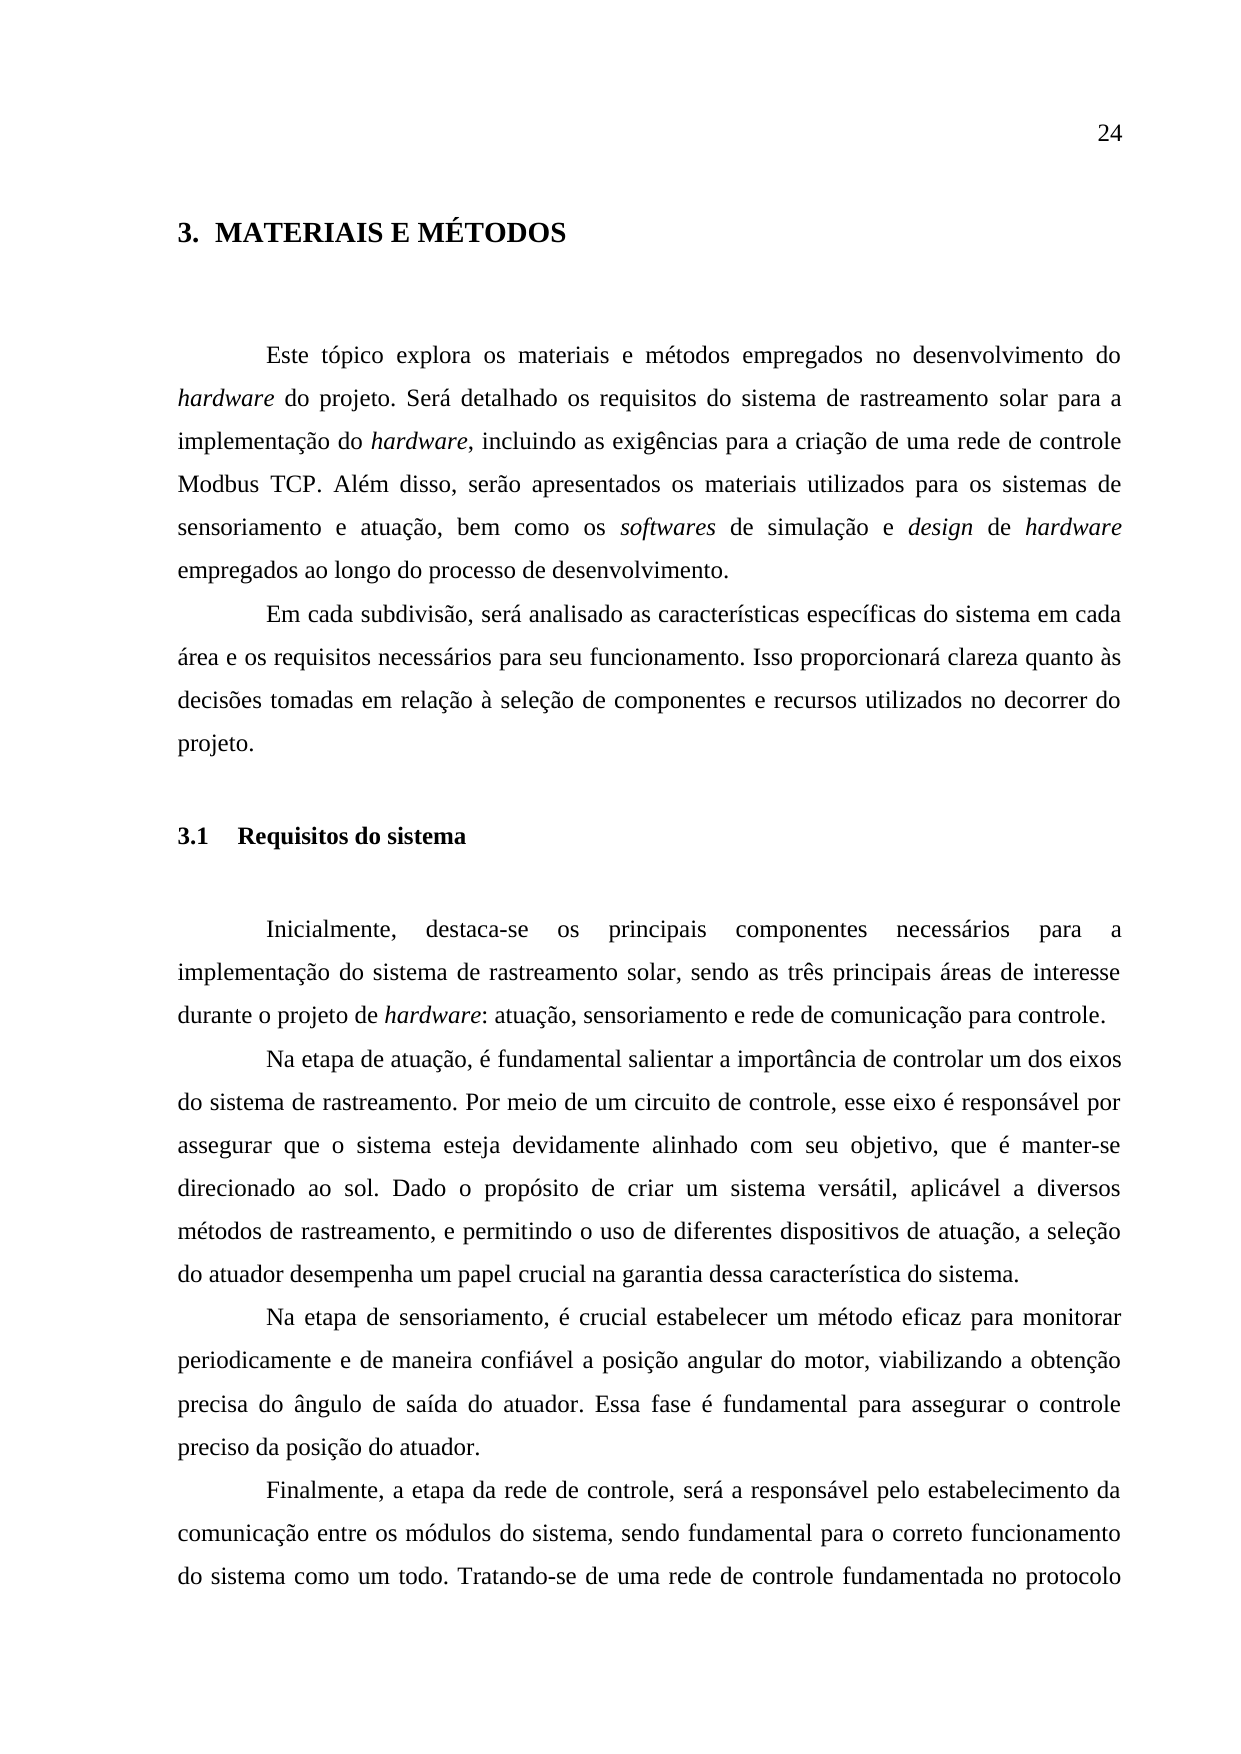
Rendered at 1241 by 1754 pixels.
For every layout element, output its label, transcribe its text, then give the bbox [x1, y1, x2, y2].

text Na etapa de sensoriamento, é crucial estabelecer um método eficaz para monitorar periodicamente e de maneira confiável a posição angular do motor, viabilizando a obtenção precisa do ângulo de saída do atuador. Essa fase é fundamental para assegurar o controle preciso da posição do atuador. [177, 1302, 1122, 1461]
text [177, 1475, 1122, 1590]
subtitle Materiais e métodos [177, 215, 1122, 248]
text Em cada subdivisão, será analisado as características específicas do sistema em cada área e os requisitos necessários para seu funcionamento. Isso proporcionará clareza quanto às decisões tomadas em relação à seleção de componentes e recursos utilizados no decorrer do projeto. [177, 599, 1122, 757]
subtitle Requisitos do sistema [177, 821, 1122, 850]
text Inicialmente, destaca-se os principais componentes necessários para a implementação do sistema de rastreamento solar, sendo as três principais áreas de interesse durante o projeto de hardware: atuação, sensoriamento e rede de comunicação para controle. [177, 914, 1122, 1029]
text Este tópico explora os materiais e métodos empregados no desenvolvimento do hardware do projeto. Será detalhado os requisitos do sistema de rastreamento solar para a implementação do hardware, incluindo as exigências para a criação de uma rede de controle Modbus TCP. Além disso, serão apresentados os materiais utilizados para os sistemas de sensoriamento e atuação, bem como os softwares de simulação e design de hardware empregados ao longo do processo de desenvolvimento. [177, 340, 1122, 584]
text Na etapa de atuação, é fundamental salientar a importância de controlar um dos eixos do sistema de rastreamento. Por meio de um circuito de controle, esse eixo é responsável por assegurar que o sistema esteja devidamente alinhado com seu objetivo, que é manter-se direcionado ao sol. Dado o propósito de criar um sistema versátil, aplicável a diversos métodos de rastreamento, e permitindo o uso de diferentes dispositivos de atuação, a seleção do atuador desempenha um papel crucial na garantia dessa característica do sistema. [177, 1044, 1122, 1288]
